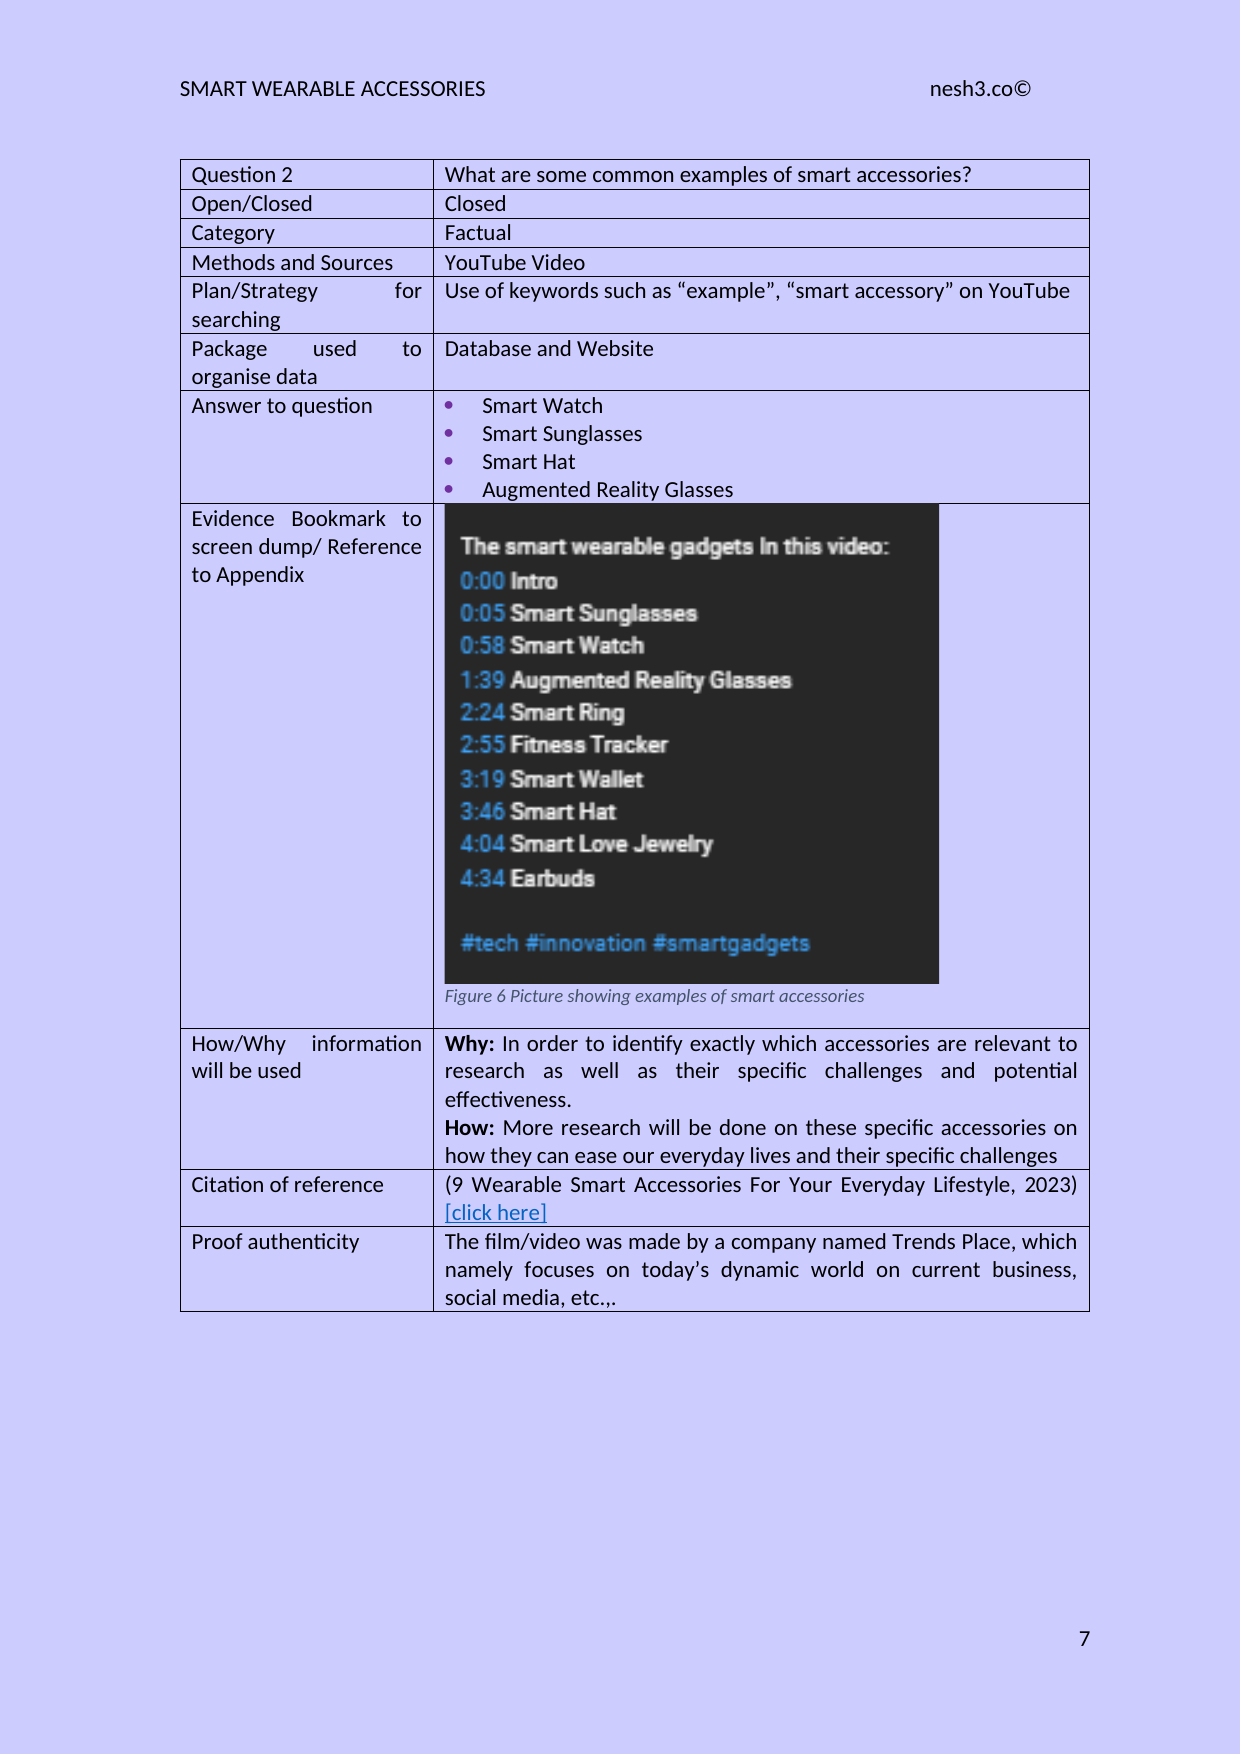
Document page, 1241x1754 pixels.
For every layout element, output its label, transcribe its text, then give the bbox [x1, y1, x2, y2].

table_cell Answer to question [181, 391, 433, 503]
table_cell Citation of reference [181, 1170, 433, 1226]
table_cell Evidence Bookmark to screen dump/ Reference to Appendix [181, 504, 433, 1028]
table_cell Smart Watch Smart Sunglasses Smart Hat Augmented Reality Glasses [434, 391, 1089, 503]
table_cell Use of keywords such as “example”, “smart accessory” on YouTube [434, 277, 1089, 333]
table_cell Closed [434, 190, 1089, 217]
table_cell Factual [434, 219, 1089, 247]
table_cell [click here] [434, 1170, 1089, 1226]
table_cell Package used to organise data [181, 334, 433, 390]
table_cell How/Why information will be used [181, 1029, 433, 1169]
table_cell Database and Website [434, 334, 1089, 390]
table_cell Why: In order to identify exactly which accessories are relevant to research as well as their specific challenges and potential effectiveness. How: More research will be done on these specific accessories on how they can ease our everyday lives and their specific challenges [434, 1029, 1089, 1169]
table_cell Plan/Strategy for searching [181, 277, 433, 333]
table_header Question 2 [181, 160, 433, 188]
table_cell Proof authenticity [181, 1227, 433, 1311]
picture [444, 503, 940, 984]
table_cell Methods and Sources [181, 248, 433, 276]
table_cell YouTube Video [434, 248, 1089, 276]
table_cell Open/Closed [181, 190, 433, 217]
table_cell Category [181, 219, 433, 247]
table_header What are some common examples of smart accessories? [434, 160, 1089, 188]
table_cell The film/video was made by a company named Trends Place, which namely focuses on today’s dynamic world on current business, social media, etc.,. [434, 1227, 1089, 1311]
